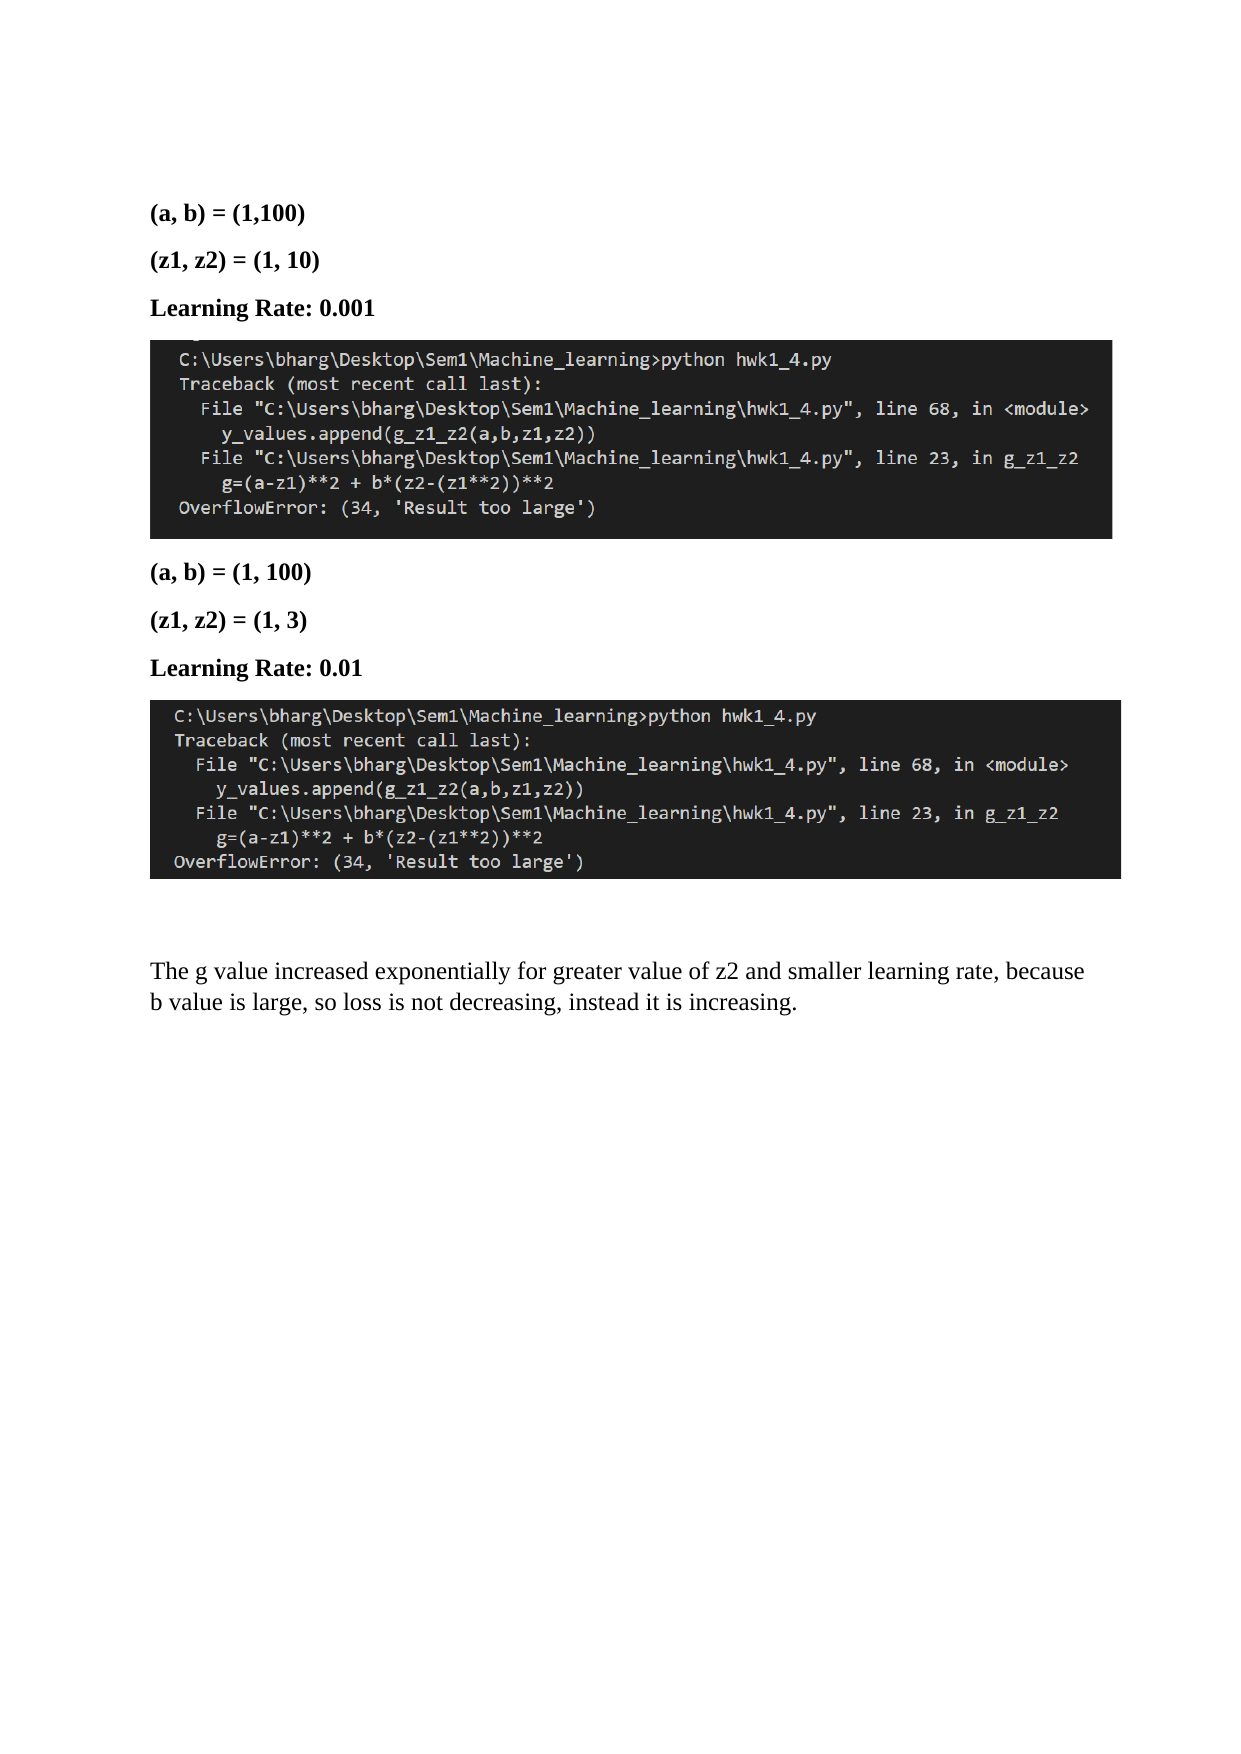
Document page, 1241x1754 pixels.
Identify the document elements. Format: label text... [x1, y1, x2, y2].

text Learning Rate: 0.001 [150, 293, 1090, 322]
text (z1, z2) = (1, 3) [150, 605, 1090, 634]
text (z1, z2) = (1, 10) [150, 245, 1090, 274]
text (a, b) = (1, 100) [150, 557, 1090, 586]
text (a, b) = (1,100) [150, 198, 1090, 226]
picture [150, 340, 1113, 539]
text Learning Rate: 0.01 [150, 653, 1090, 681]
text The g value increased exponentially for greater value of z2 and smaller learning rate, because b value is large, so loss is not decreasing, instead it is increasing. [150, 956, 1090, 1016]
picture [150, 700, 1122, 879]
